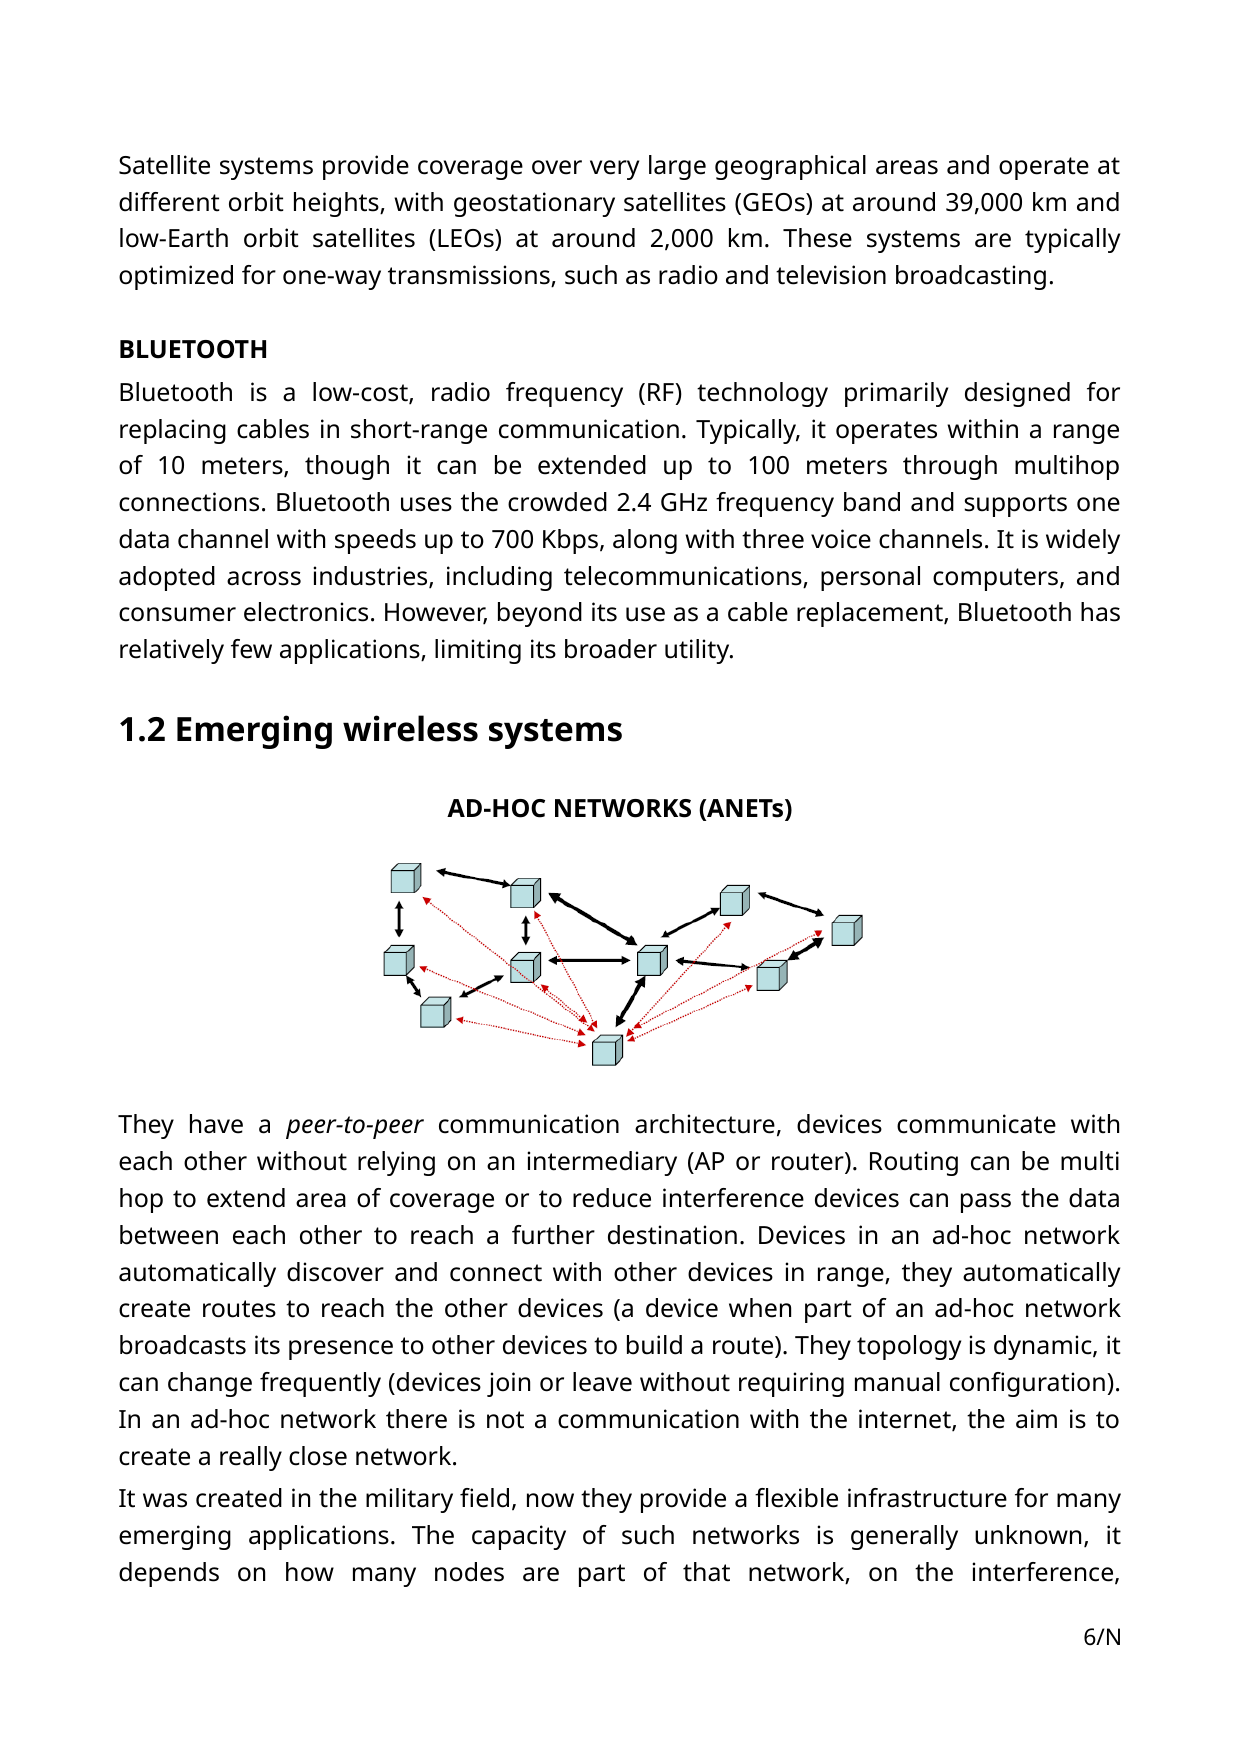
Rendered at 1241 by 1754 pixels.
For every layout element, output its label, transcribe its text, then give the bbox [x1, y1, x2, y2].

text Bluetooth is a low-cost, radio frequency (RF) technology primarily designed for replacing cables in short-range communication. Typically, it operates within a range of 10 meters, though it can be extended up to 100 meters through multihop connections. Bluetooth uses the crowded 2.4 GHz frequency band and supports one data channel with speeds up to 700 Kbps, along with three voice channels. It is widely adopted across industries, including telecommunications, personal computers, and consumer electronics. However, beyond its use as a cable replacement, Bluetooth has relatively few applications, limiting its broader utility. [118, 374, 1122, 666]
text They have a peer-to-peer communication architecture, devices communicate with each other without relying on an intermediary (AP or router). Routing can be multi hop to extend area of coverage or to reduce interference devices can pass the data between each other to reach a further destination. Devices in an ad-hoc network automatically discover and connect with other devices in range, they automatically create routes to reach the other devices (a device when part of an ad-hoc network broadcasts its presence to other devices to build a route). They topology is dynamic, it can change frequently (devices join or leave without requiring manual configuration). In an ad-hoc network there is not a communication with the internet, the aim is to create a really close network. [118, 1107, 1122, 1472]
text Satellite systems provide coverage over very large geographical areas and operate at different orbit heights, with geostationary satellites (GEOs) at around 39,000 km and low-Earth orbit satellites (LEOs) at around 2,000 km. These systems are typically optimized for one-way transmissions, such as radio and television broadcasting. [118, 148, 1122, 292]
picture [362, 834, 878, 1069]
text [118, 1481, 1122, 1589]
text BLUETOOTH [118, 331, 1122, 366]
text AD-HOC NETWORKS (ANETs) [118, 791, 1122, 825]
subtitle 1.2 Emerging wireless systems [118, 705, 1122, 751]
